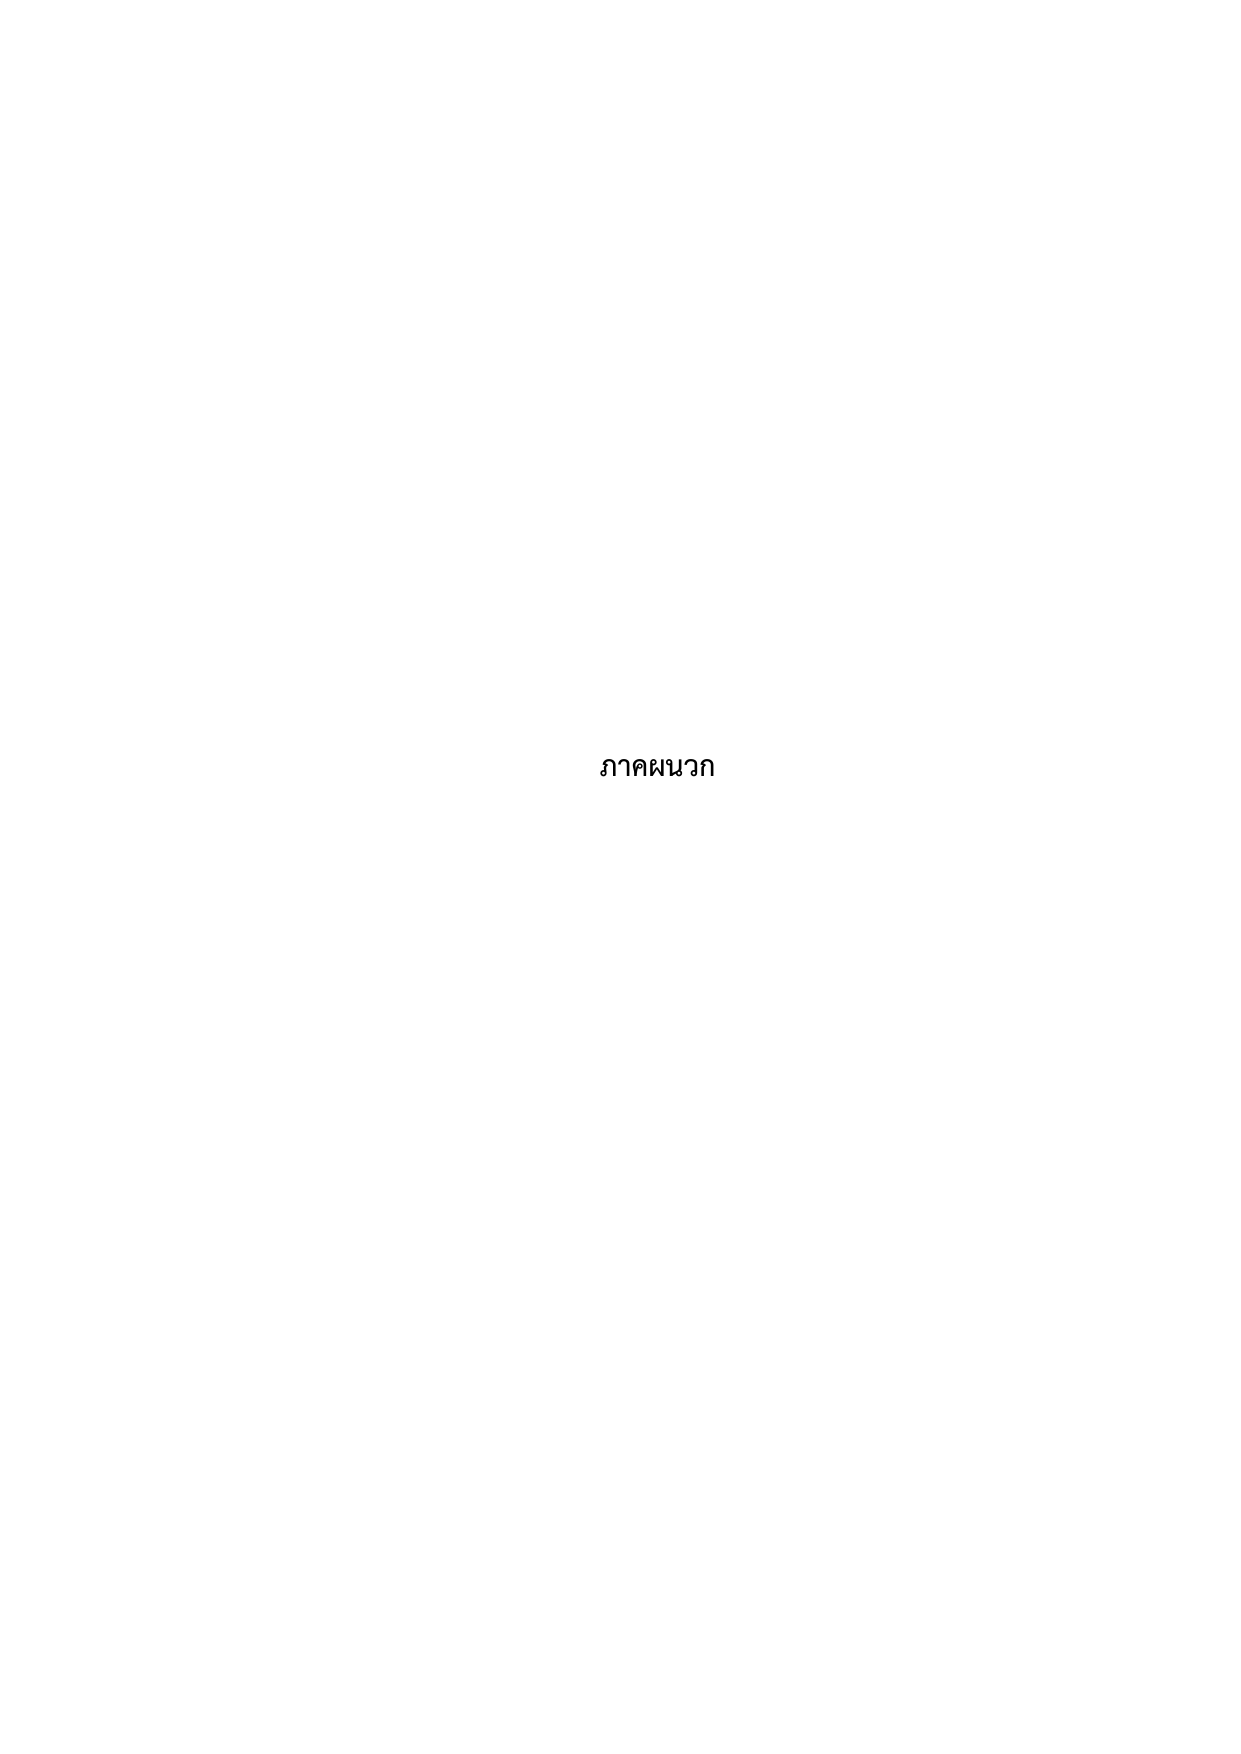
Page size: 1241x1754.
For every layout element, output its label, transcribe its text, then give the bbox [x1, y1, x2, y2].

subtitle ภาคผนวก [195, 739, 1120, 787]
